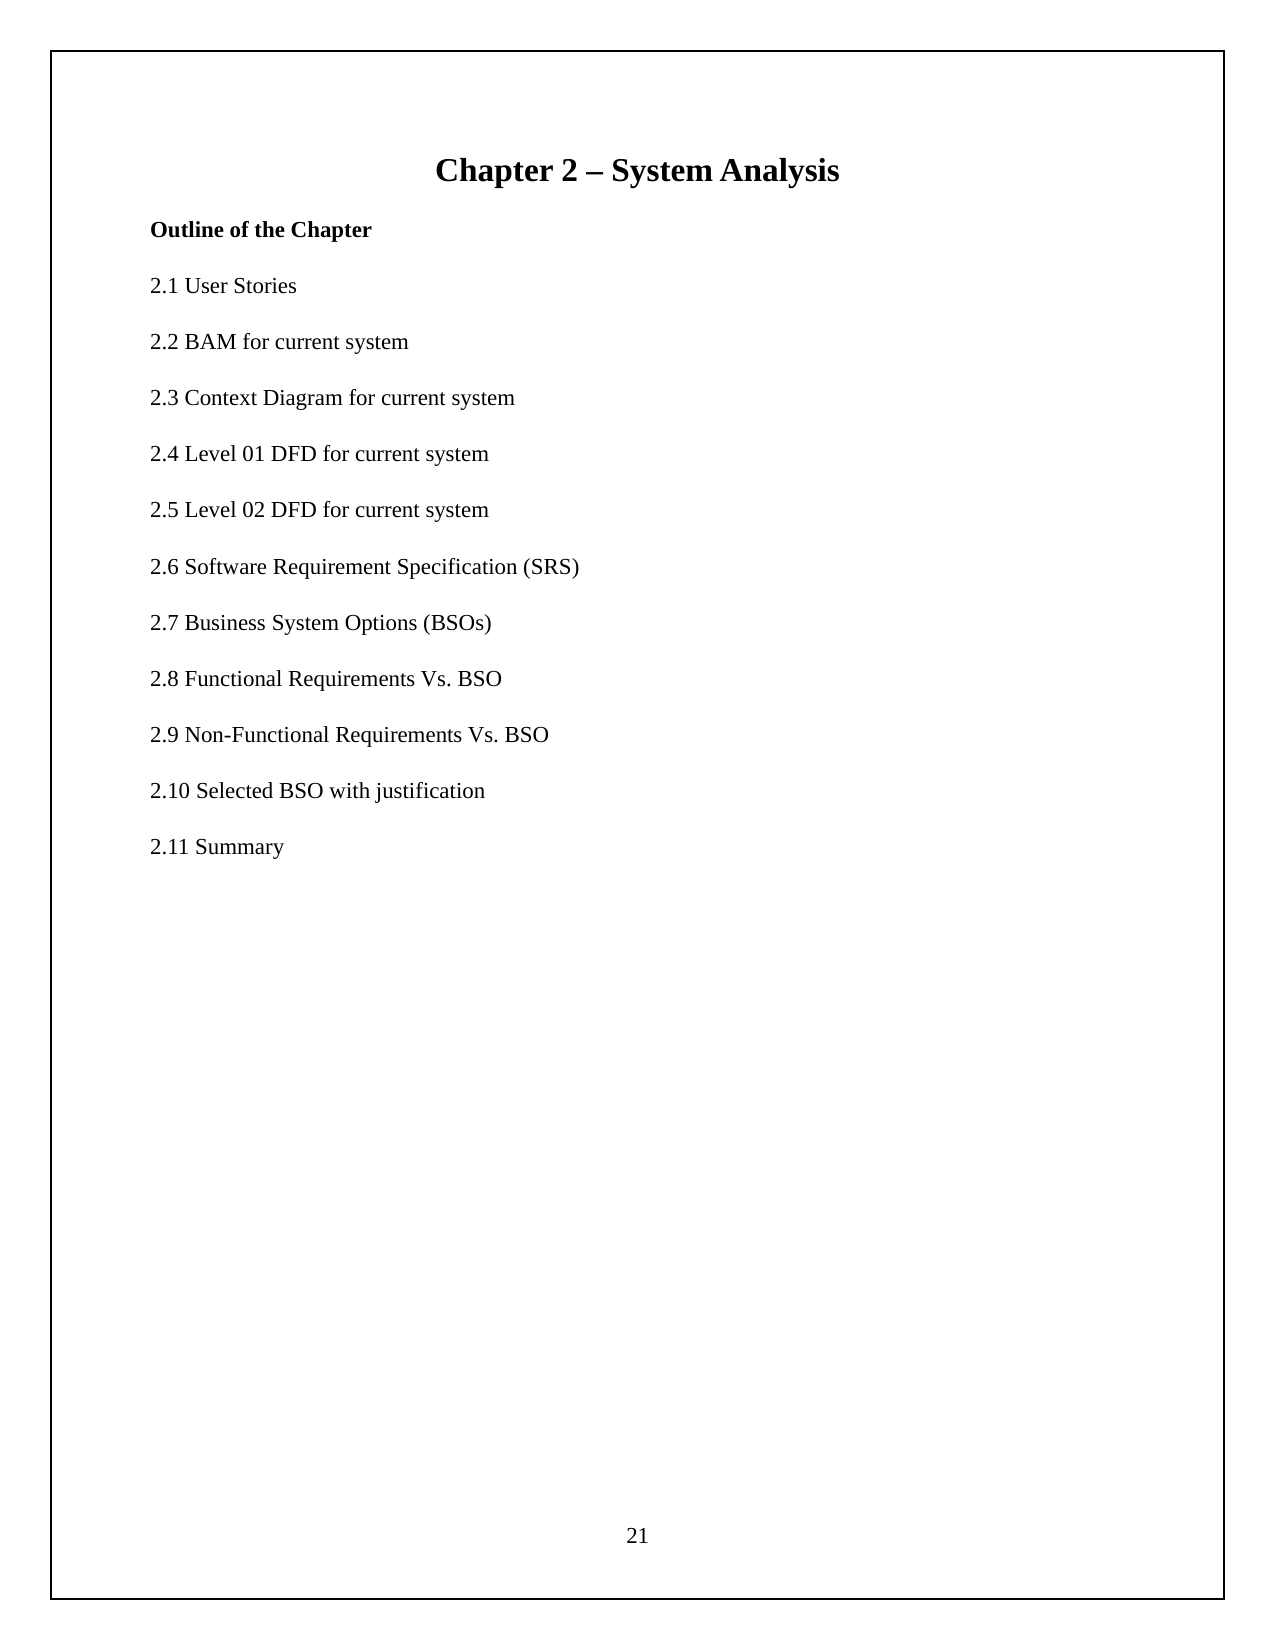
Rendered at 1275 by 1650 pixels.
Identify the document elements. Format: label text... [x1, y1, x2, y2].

text 2.7 Business System Options (BSOs) [150, 609, 1125, 635]
text 2.10 Selected BSO with justification [150, 777, 1125, 804]
text 2.8 Functional Requirements Vs. BSO [150, 665, 1125, 691]
text Outline of the Chapter [150, 216, 1125, 242]
text 2.11 Summary [150, 833, 1125, 860]
text 2.9 Non-Functional Requirements Vs. BSO [150, 721, 1125, 747]
text 2.3 Context Diagram for current system [150, 384, 1125, 411]
text 2.2 BAM for current system [150, 328, 1125, 354]
text 2.1 User Stories [150, 272, 1125, 298]
text 2.4 Level 01 DFD for current system [150, 440, 1125, 467]
subtitle Chapter 2 – System Analysis [150, 150, 1125, 188]
text 2.6 Software Requirement Specification (SRS) [150, 553, 1125, 579]
text 2.5 Level 02 DFD for current system [150, 497, 1125, 523]
